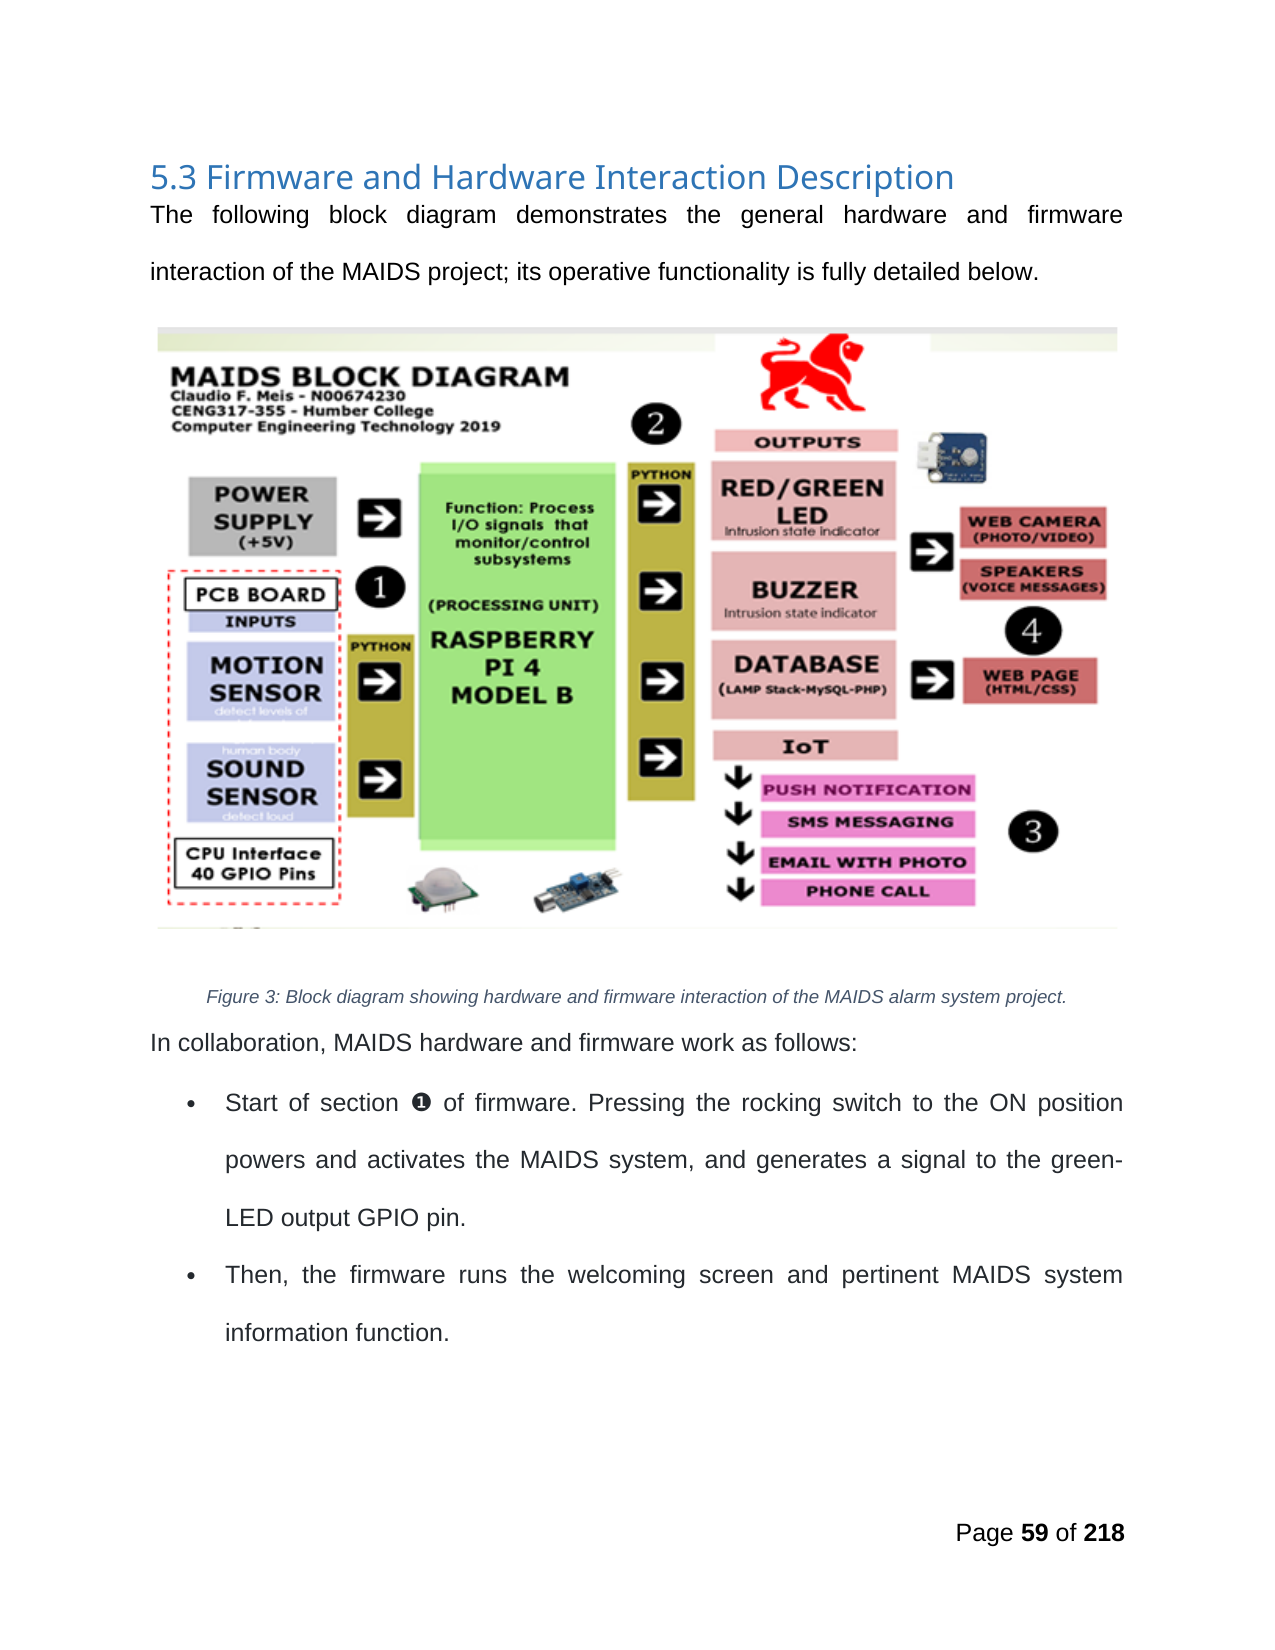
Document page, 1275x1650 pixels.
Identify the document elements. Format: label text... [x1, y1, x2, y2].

text Figure 3: Block diagram showing hardware and firmware interaction of the MAIDS alarm system project. [150, 986, 1125, 1008]
list Then, the firmware runs the welcoming screen and pertinent MAIDS system information function. [187, 1260, 1125, 1346]
text In collaboration, MAIDS hardware and firmware work as follows: [150, 1028, 1125, 1057]
text The following block diagram demonstrates the general hardware and firmware interaction of the MAIDS project; its operative functionality is fully detailed below. [150, 199, 1125, 286]
subtitle 5.3 Firmware and Hardware Interaction Description [150, 154, 1125, 199]
picture [157, 327, 1118, 929]
list Start of section ❶ of firmware. Pressing the rocking switch to the ON position powers and activates the MAIDS system, and generates a signal to the green-LED output GPIO pin. [187, 1086, 1125, 1231]
